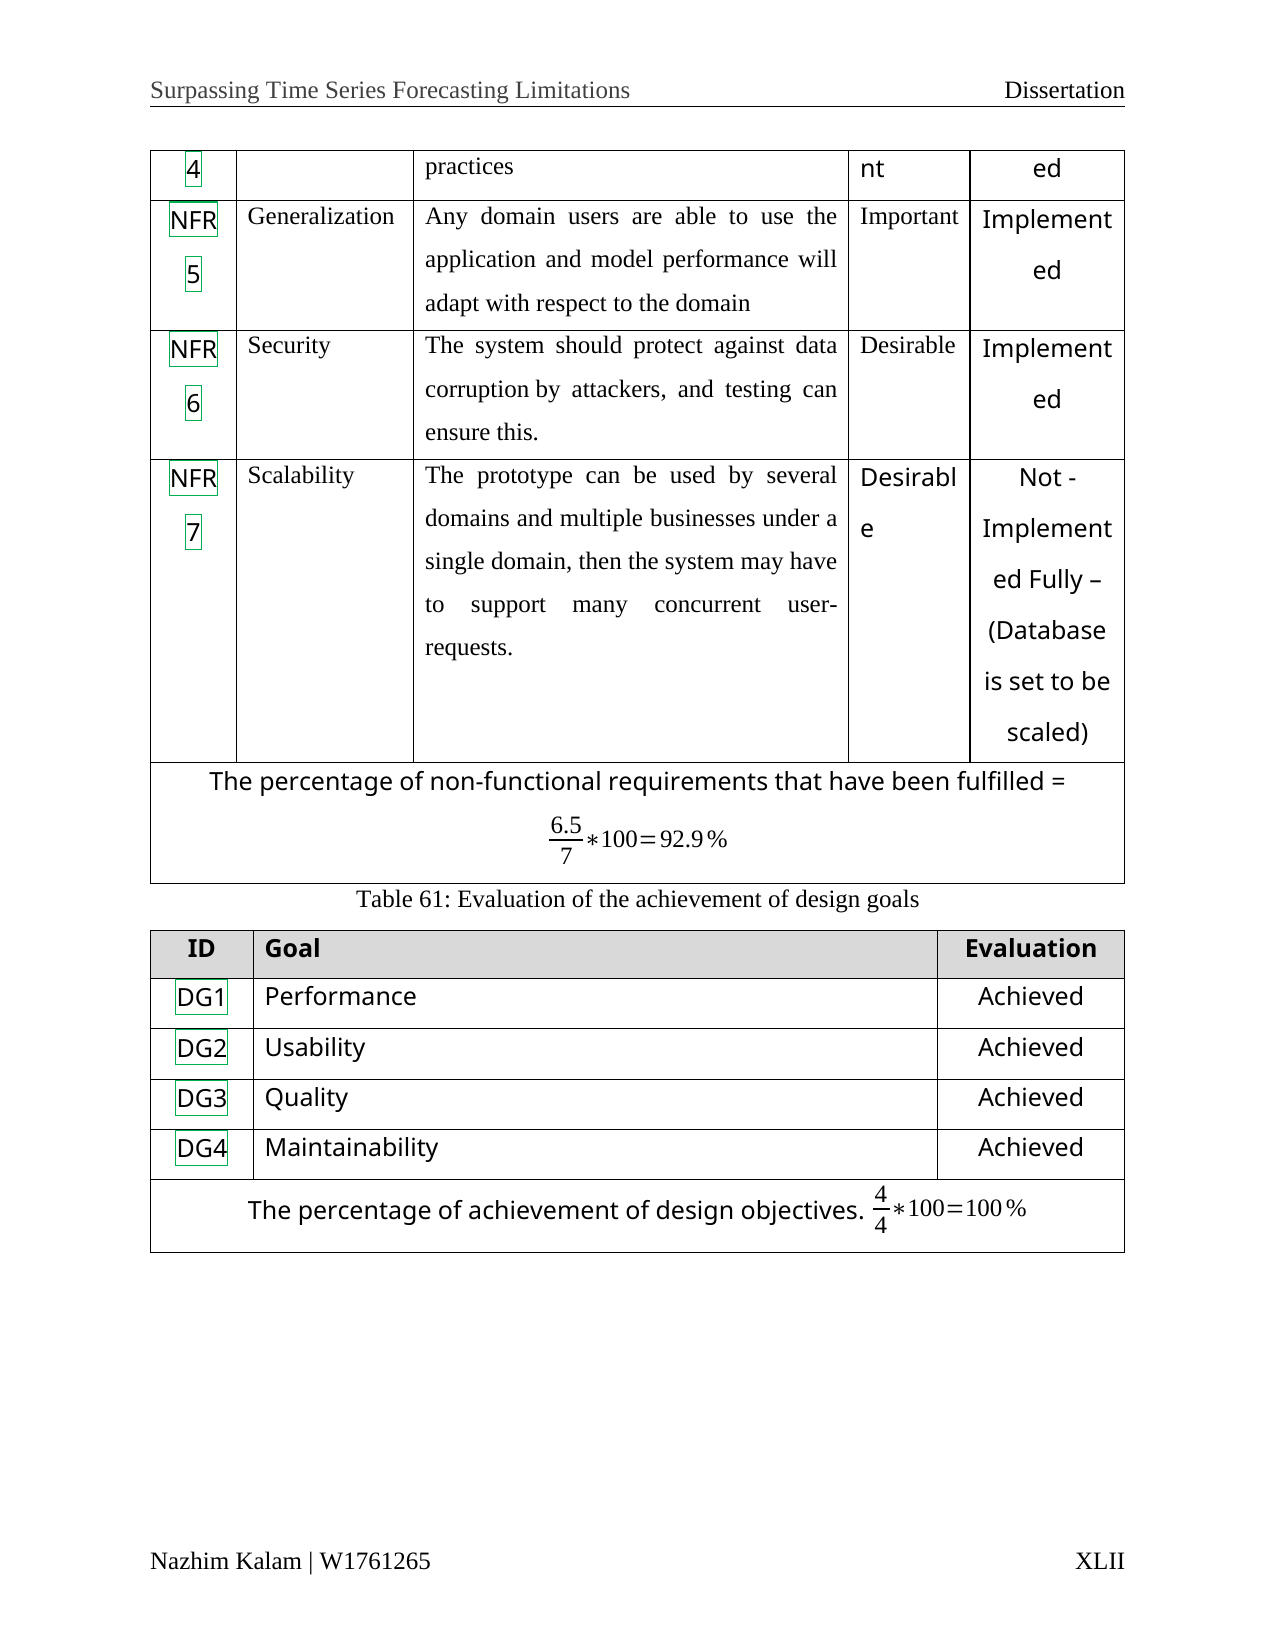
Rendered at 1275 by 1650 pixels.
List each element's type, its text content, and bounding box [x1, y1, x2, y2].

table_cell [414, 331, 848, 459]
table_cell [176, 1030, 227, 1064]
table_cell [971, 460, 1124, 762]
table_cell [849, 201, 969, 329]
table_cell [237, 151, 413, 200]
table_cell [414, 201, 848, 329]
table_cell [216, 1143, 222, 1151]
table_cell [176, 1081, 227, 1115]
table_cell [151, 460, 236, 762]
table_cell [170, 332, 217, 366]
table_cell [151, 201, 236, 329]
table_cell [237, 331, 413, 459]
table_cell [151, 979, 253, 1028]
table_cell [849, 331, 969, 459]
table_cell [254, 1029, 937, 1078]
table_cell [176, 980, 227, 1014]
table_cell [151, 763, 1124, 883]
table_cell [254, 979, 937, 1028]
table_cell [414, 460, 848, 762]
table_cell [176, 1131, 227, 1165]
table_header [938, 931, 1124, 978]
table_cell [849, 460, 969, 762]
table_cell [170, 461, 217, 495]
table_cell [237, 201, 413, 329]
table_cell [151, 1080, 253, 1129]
text Table 61: Evaluation of the achievement of design goals [150, 884, 1125, 913]
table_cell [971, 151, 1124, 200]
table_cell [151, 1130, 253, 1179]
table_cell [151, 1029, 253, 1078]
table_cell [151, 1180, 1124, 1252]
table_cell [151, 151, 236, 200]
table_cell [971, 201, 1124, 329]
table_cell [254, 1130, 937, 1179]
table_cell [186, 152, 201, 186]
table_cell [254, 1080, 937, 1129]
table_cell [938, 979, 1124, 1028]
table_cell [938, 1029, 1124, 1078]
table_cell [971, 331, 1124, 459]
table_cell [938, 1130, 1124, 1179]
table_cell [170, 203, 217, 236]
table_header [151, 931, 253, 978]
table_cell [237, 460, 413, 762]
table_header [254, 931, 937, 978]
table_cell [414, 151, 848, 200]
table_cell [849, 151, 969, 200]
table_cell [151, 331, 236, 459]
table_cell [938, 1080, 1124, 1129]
